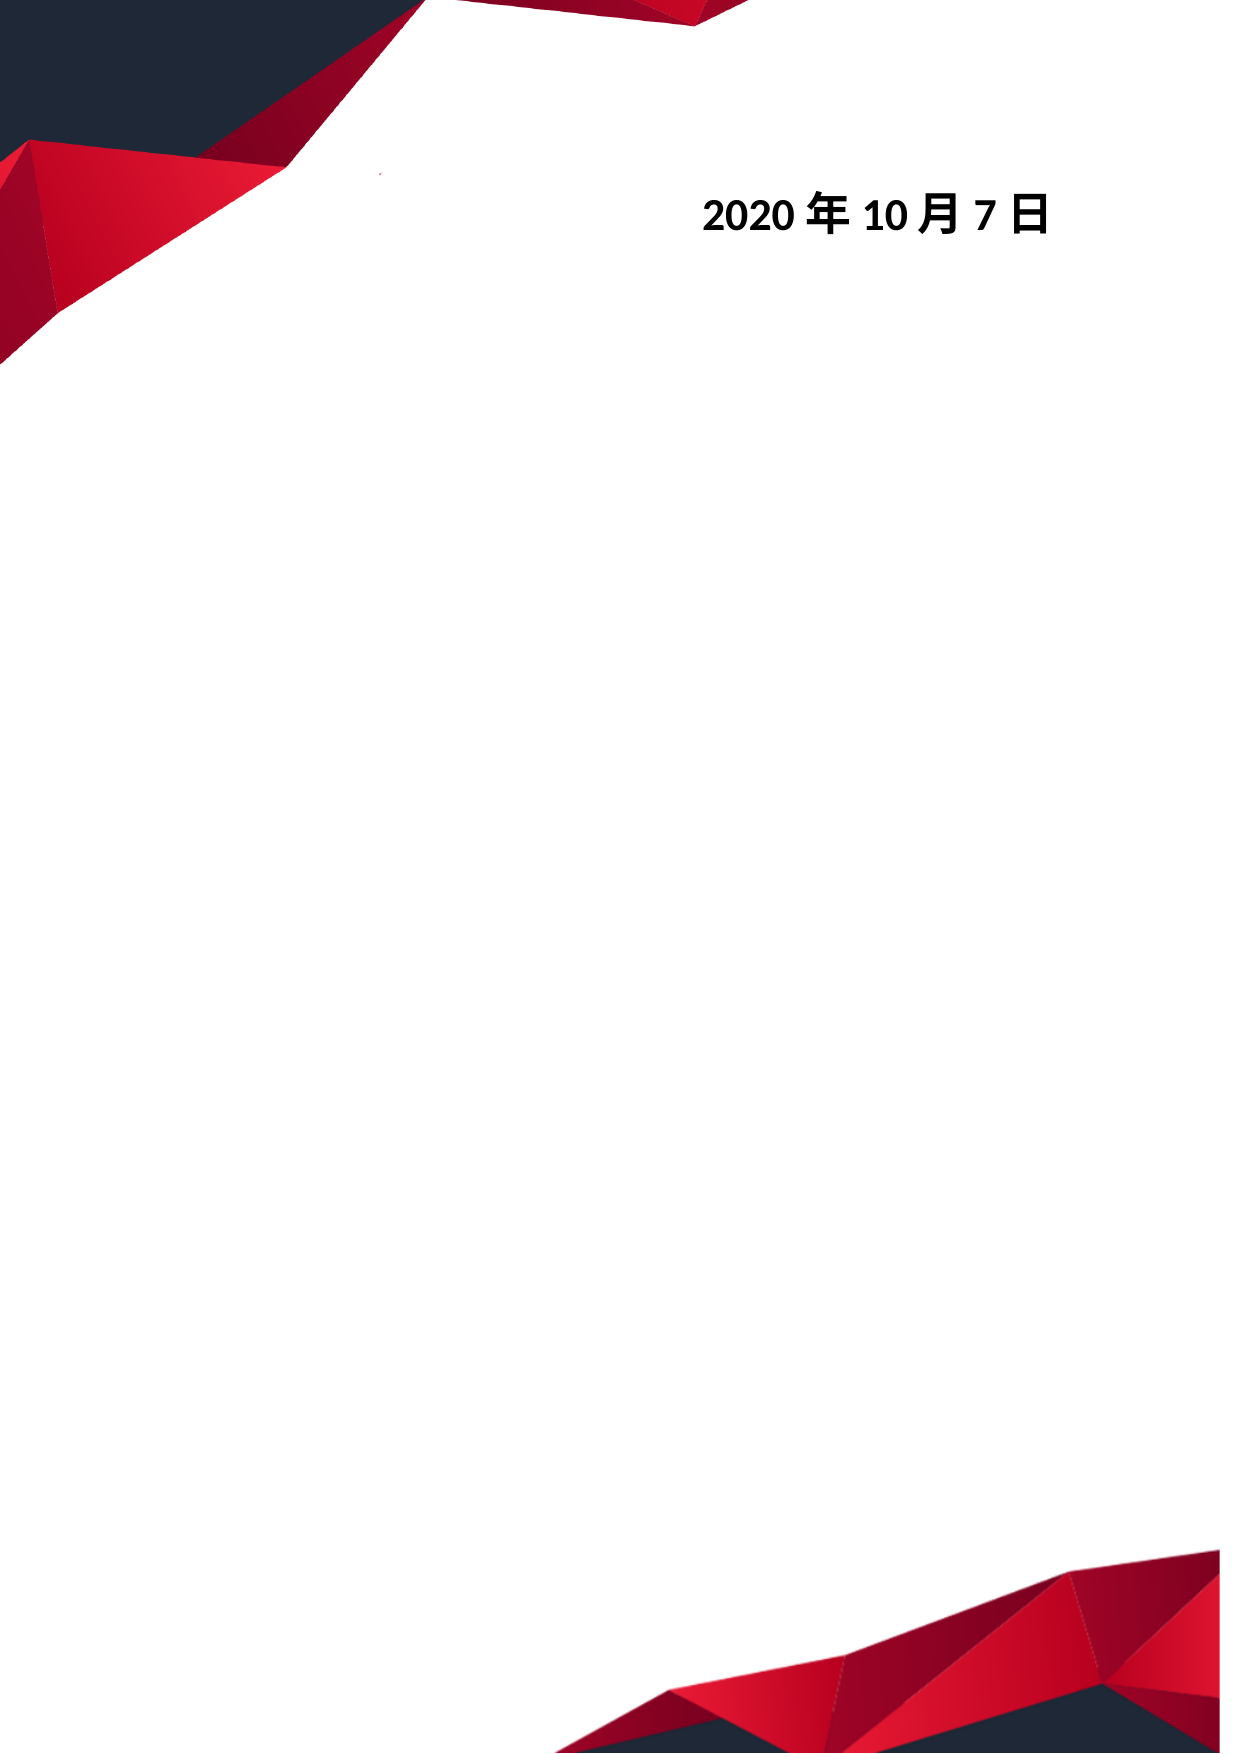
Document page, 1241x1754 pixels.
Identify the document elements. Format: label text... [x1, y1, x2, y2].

text 2020 年 10月 7 日 [187, 162, 1053, 259]
picture [466, 1488, 1218, 1753]
picture [0, 0, 777, 387]
